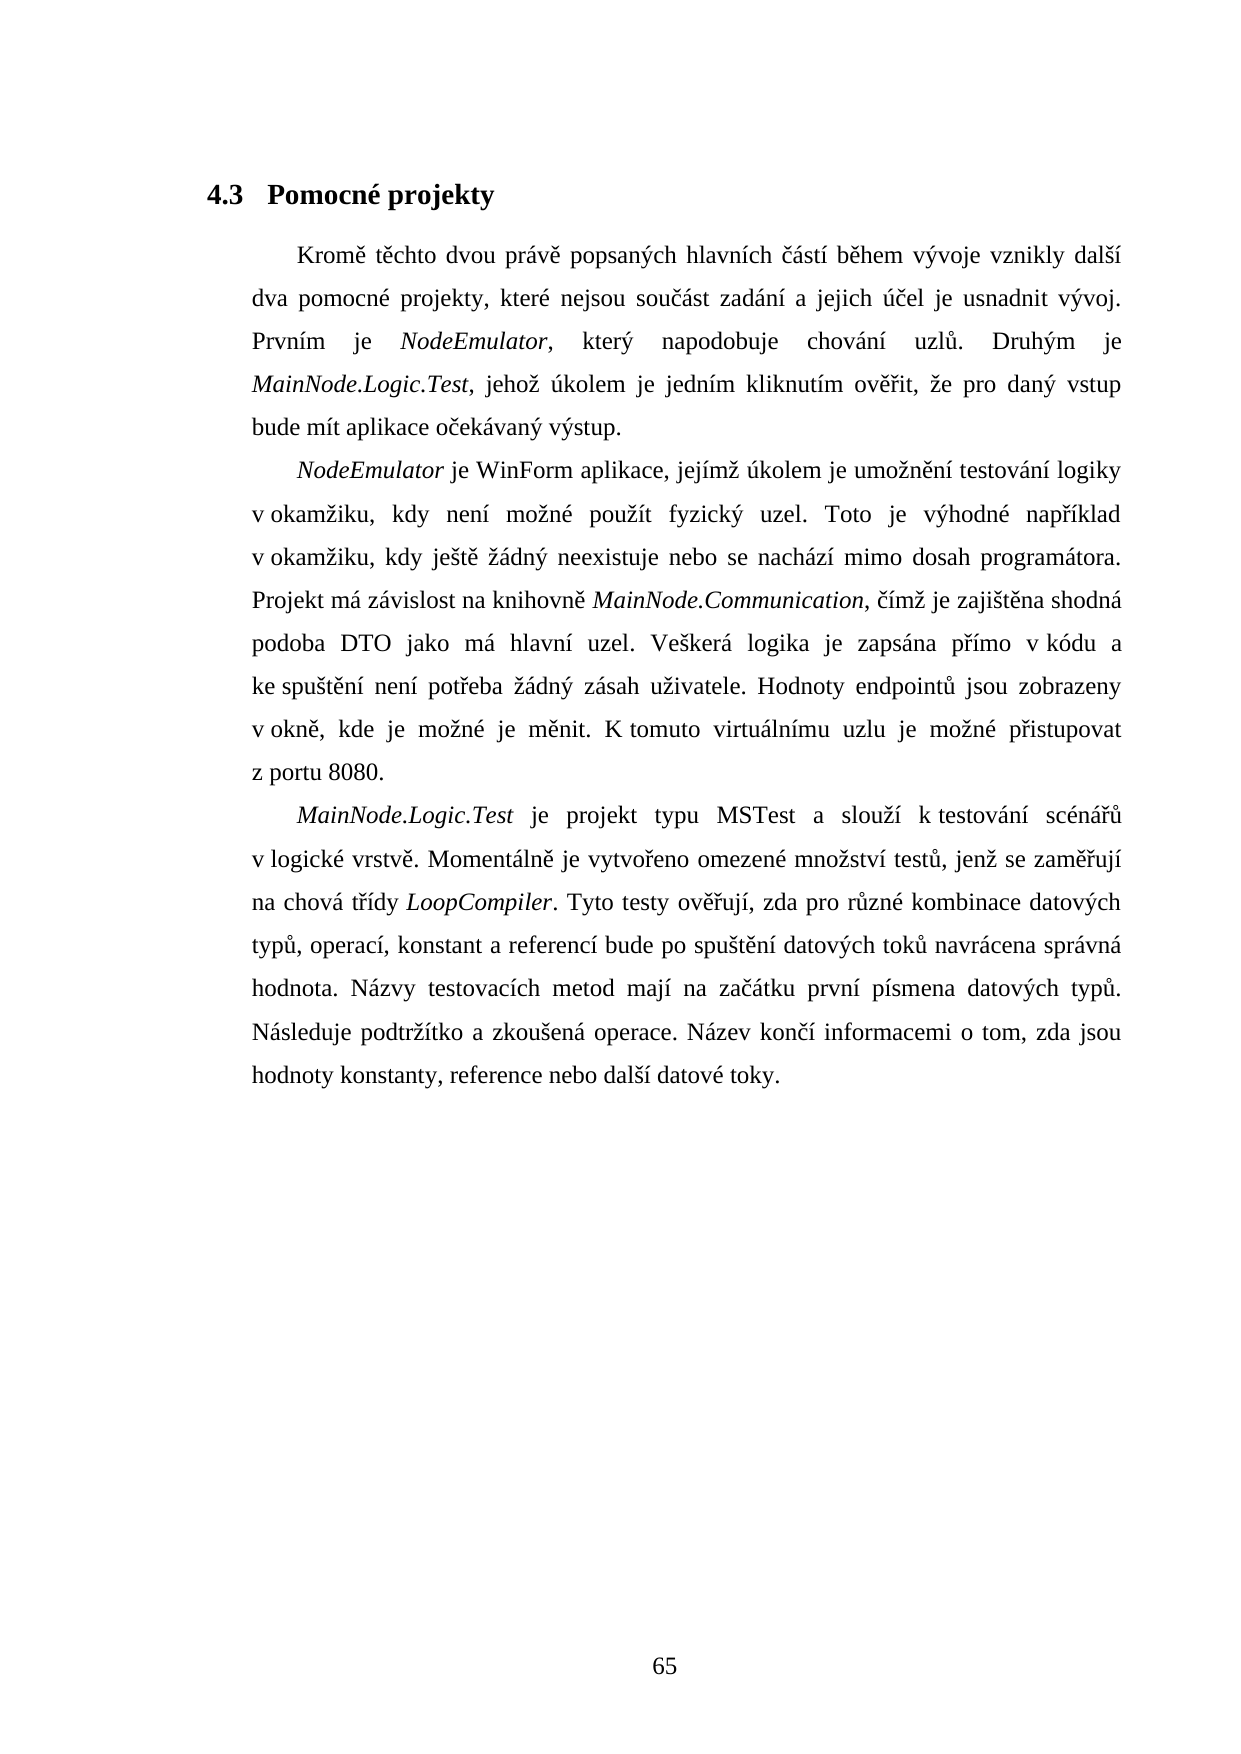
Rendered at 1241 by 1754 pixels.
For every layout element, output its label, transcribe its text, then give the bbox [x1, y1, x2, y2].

text Kromě těchto dvou právě popsaných hlavních částí během vývoje vznikly další dva pomocné projekty, které nejsou součást zadání a jejich účel je usnadnit vývoj. Prvním je NodeEmulator, který napodobuje chování uzlů. Druhým je MainNode.Logic.Test, jehož úkolem je jedním kliknutím ověřit, že pro daný vstup bude mít aplikace očekávaný výstup. [252, 240, 1122, 441]
subtitle Pomocné projekty [207, 177, 1122, 211]
text MainNode.Logic.Test je projekt typu MSTest a slouží k testování scénářů v logické vrstvě. Momentálně je vytvořeno omezené množství testů, jenž se zaměřují na chová třídy LoopCompiler. Tyto testy ověřují, zda pro různé kombinace datových typů, operací, konstant a referencí bude po spuštění datových toků navrácena správná hodnota. Názvy testovacích metod mají na začátku první písmena datových typů. Následuje podtržítko a zkoušená operace. Název končí informacemi o tom, zda jsou hodnoty konstanty, reference nebo další datové toky. [252, 801, 1122, 1088]
text NodeEmulator je WinForm aplikace, jejímž úkolem je umožnění testování logiky v okamžiku, kdy není možné použít fyzický uzel. Toto je výhodné například v okamžiku, kdy ještě žádný neexistuje nebo se nachází mimo dosah programátora. Projekt má závislost na knihovně MainNode.Communication, čímž je zajištěna shodná podoba DTO jako má hlavní uzel. Veškerá logika je zapsána přímo v kódu a ke spuštění není potřeba žádný zásah uživatele. Hodnoty endpointů jsou zobrazeny v okně, kde je možné je měnit. K tomuto virtuálnímu uzlu je možné přistupovat z portu 8080. [252, 456, 1122, 786]
